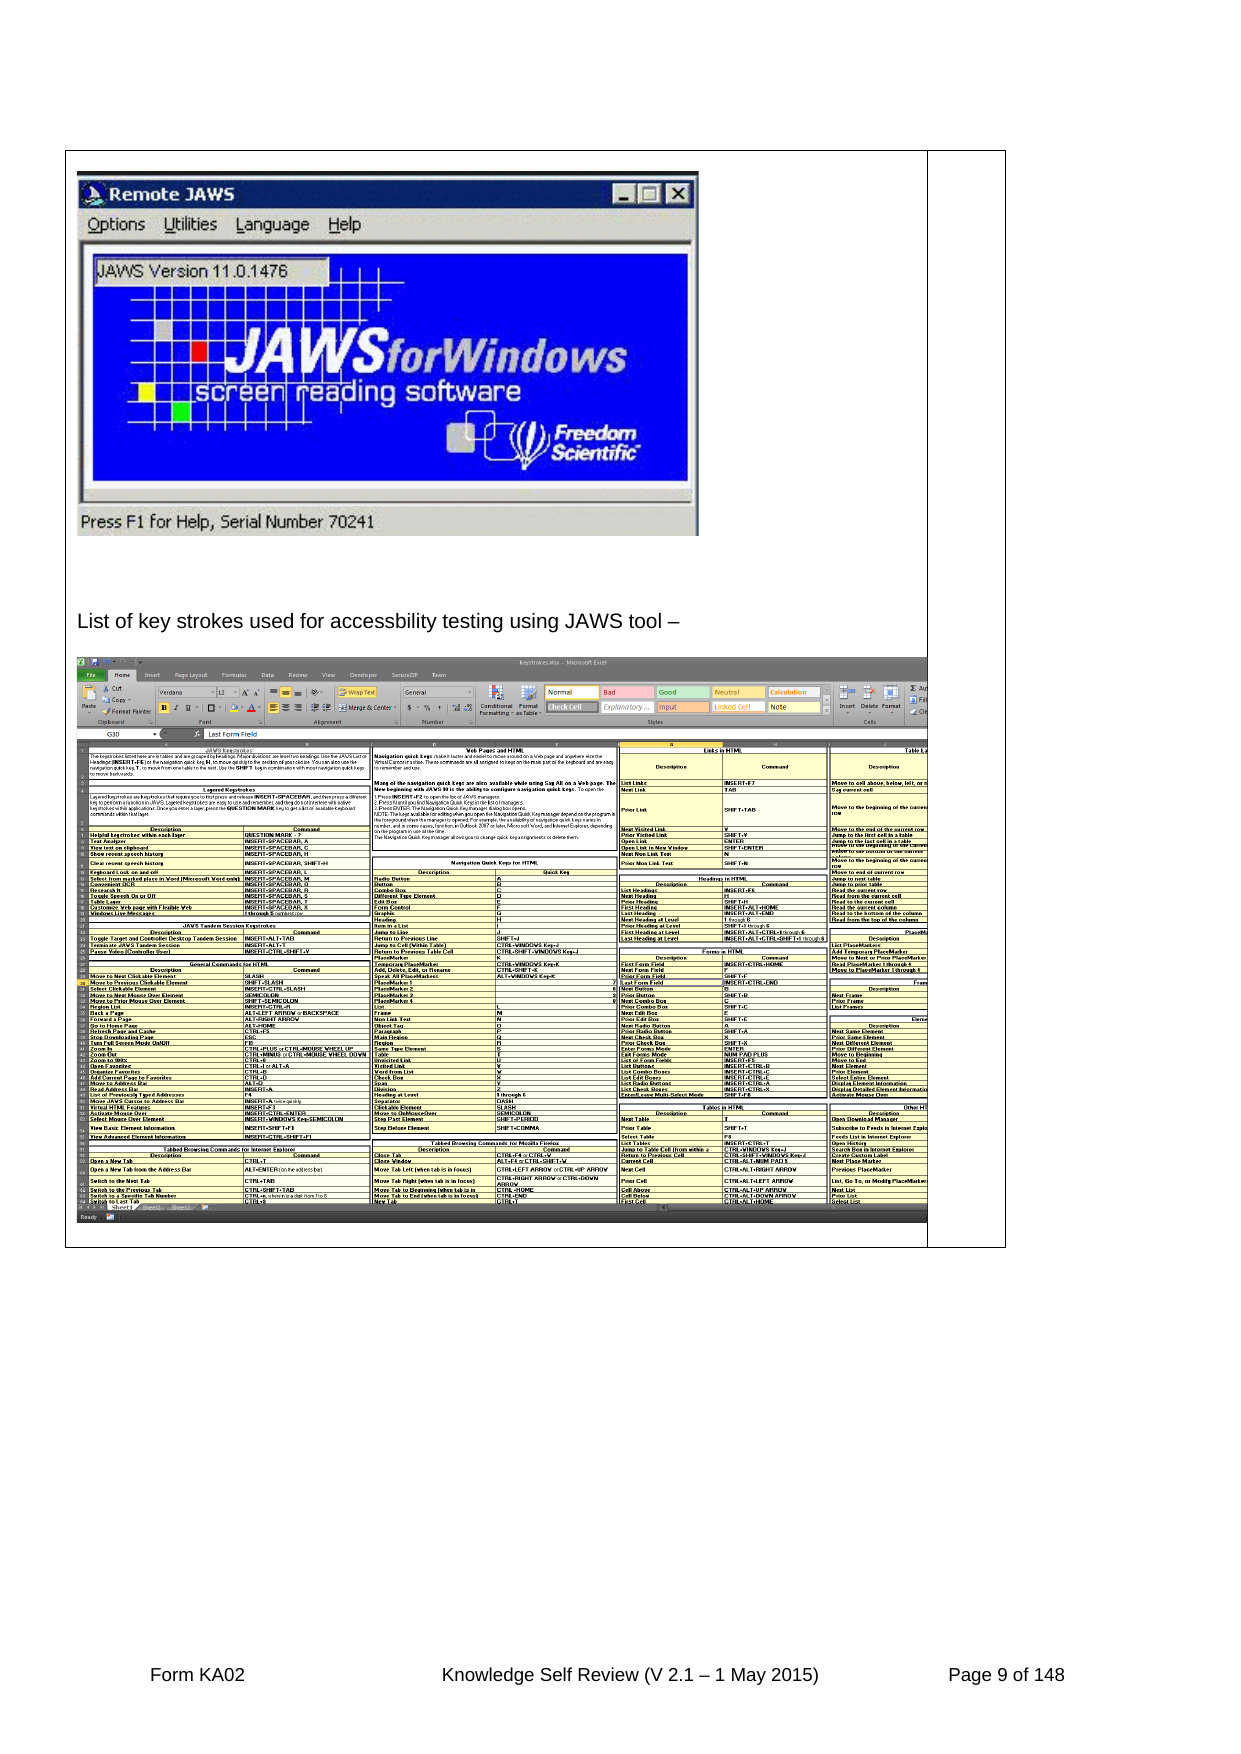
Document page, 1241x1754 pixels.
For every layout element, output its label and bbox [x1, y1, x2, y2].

picture [76, 657, 928, 1223]
table_cell [66, 151, 927, 1247]
table_cell [928, 151, 1005, 1247]
picture [76, 171, 699, 536]
